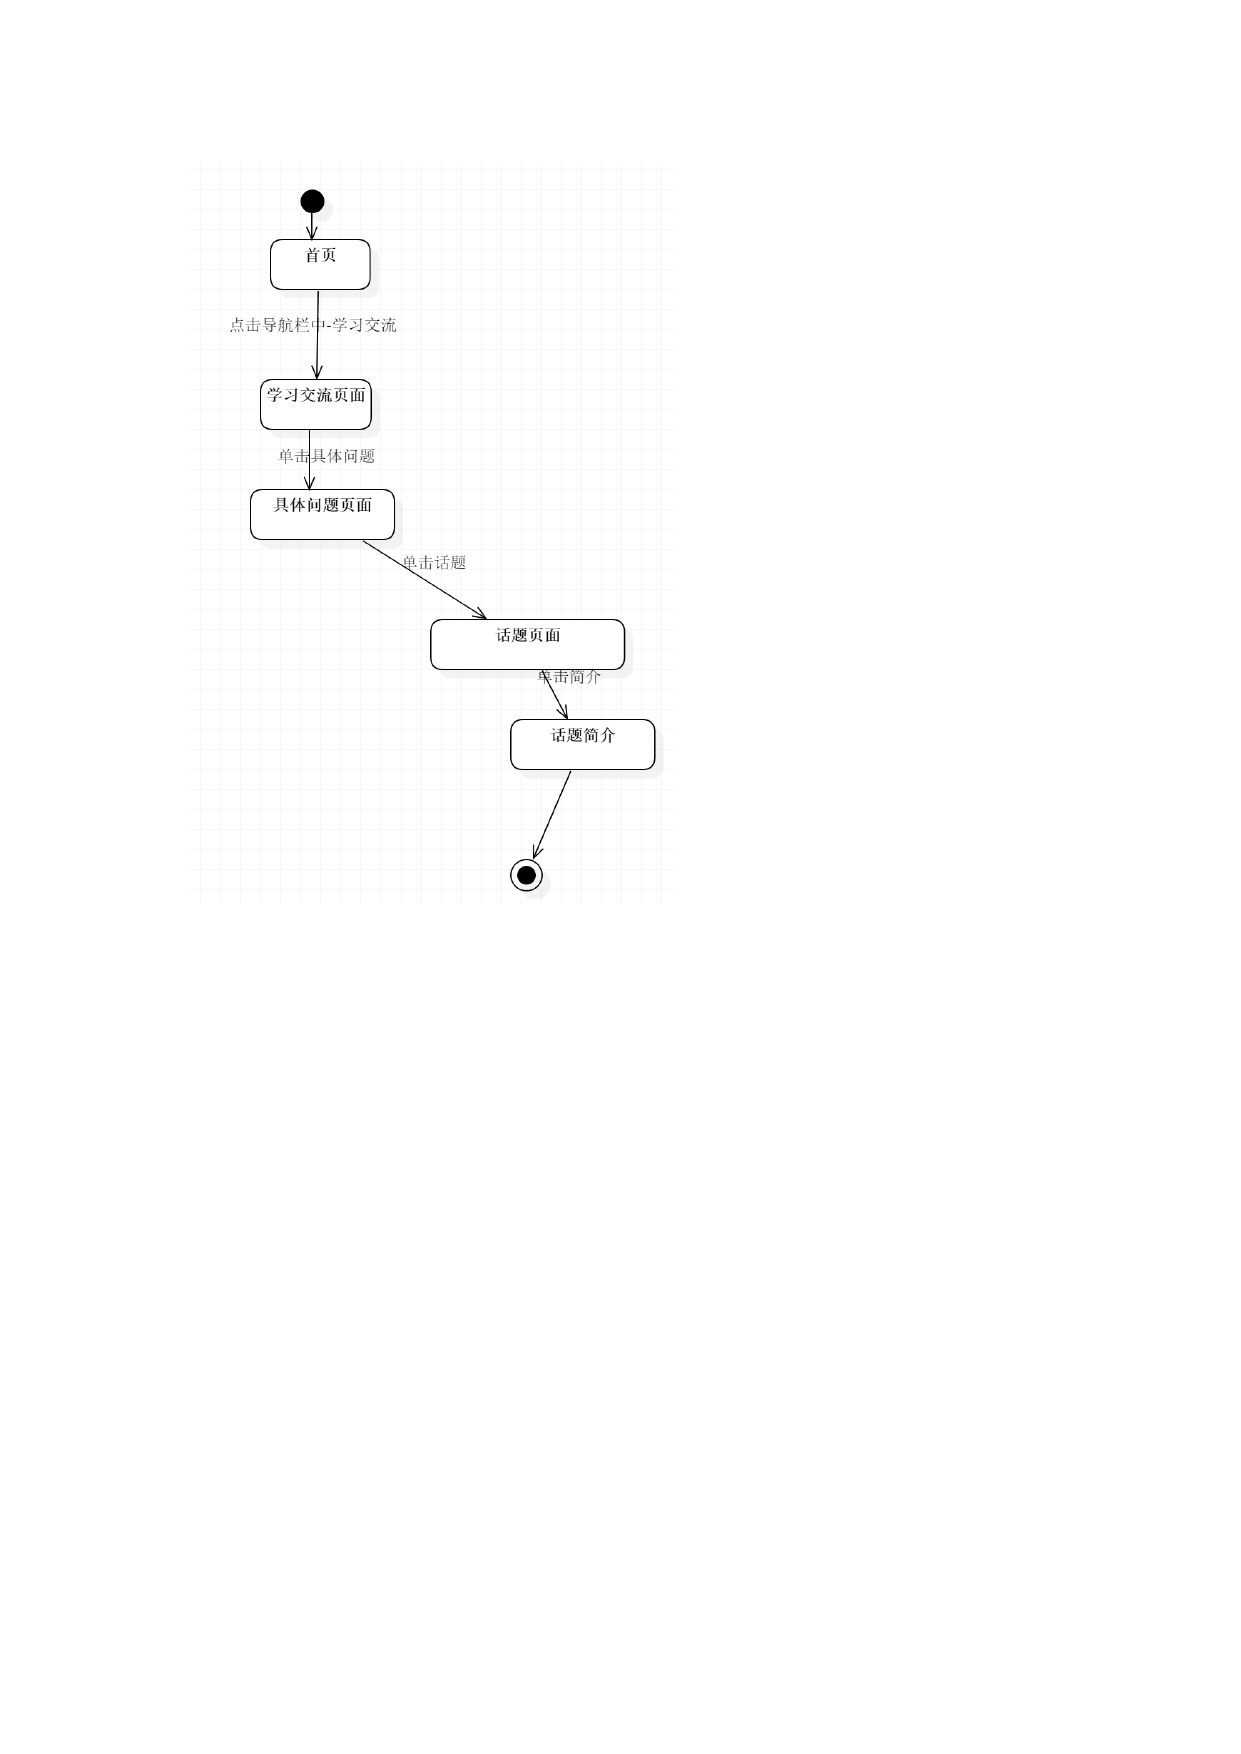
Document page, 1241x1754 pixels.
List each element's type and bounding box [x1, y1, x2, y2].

picture [187, 162, 677, 905]
